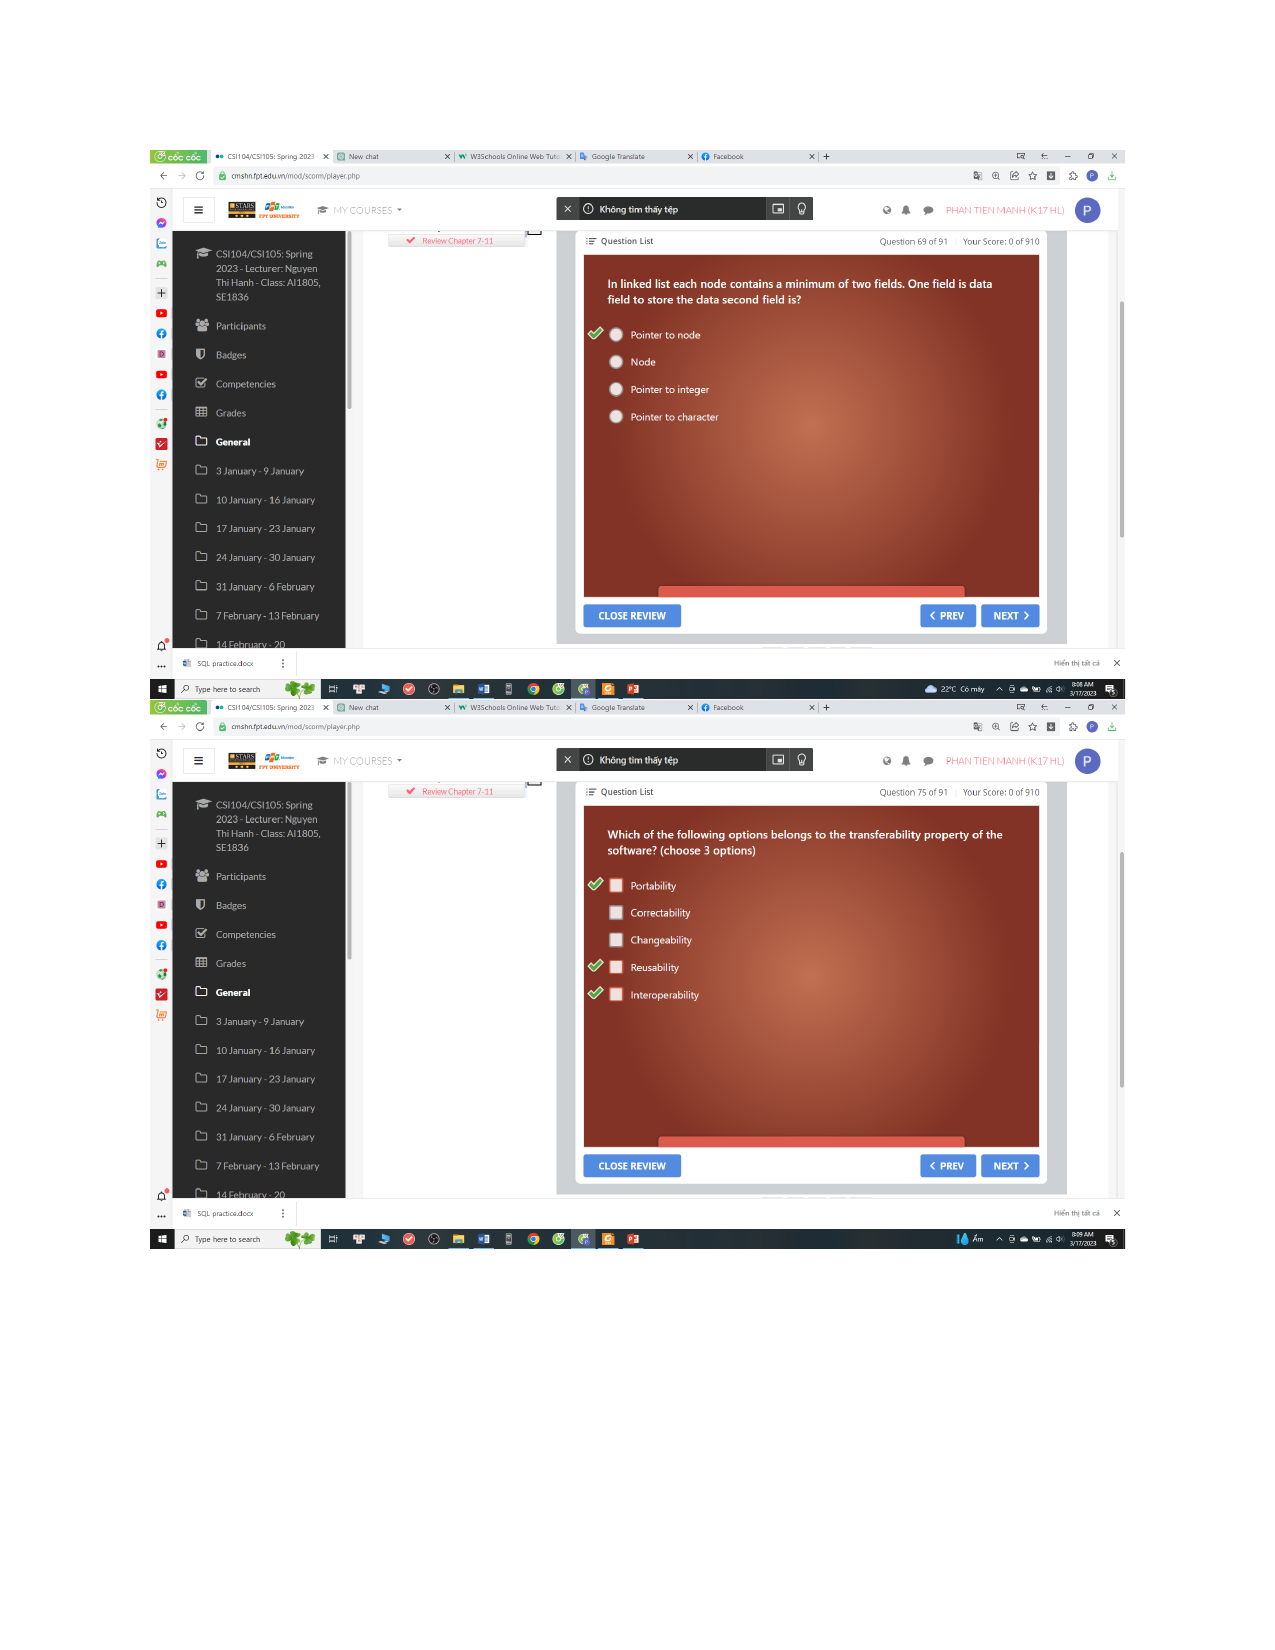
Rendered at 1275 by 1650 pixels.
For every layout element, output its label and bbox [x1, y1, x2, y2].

picture [150, 150, 1125, 699]
picture [150, 700, 1125, 1249]
